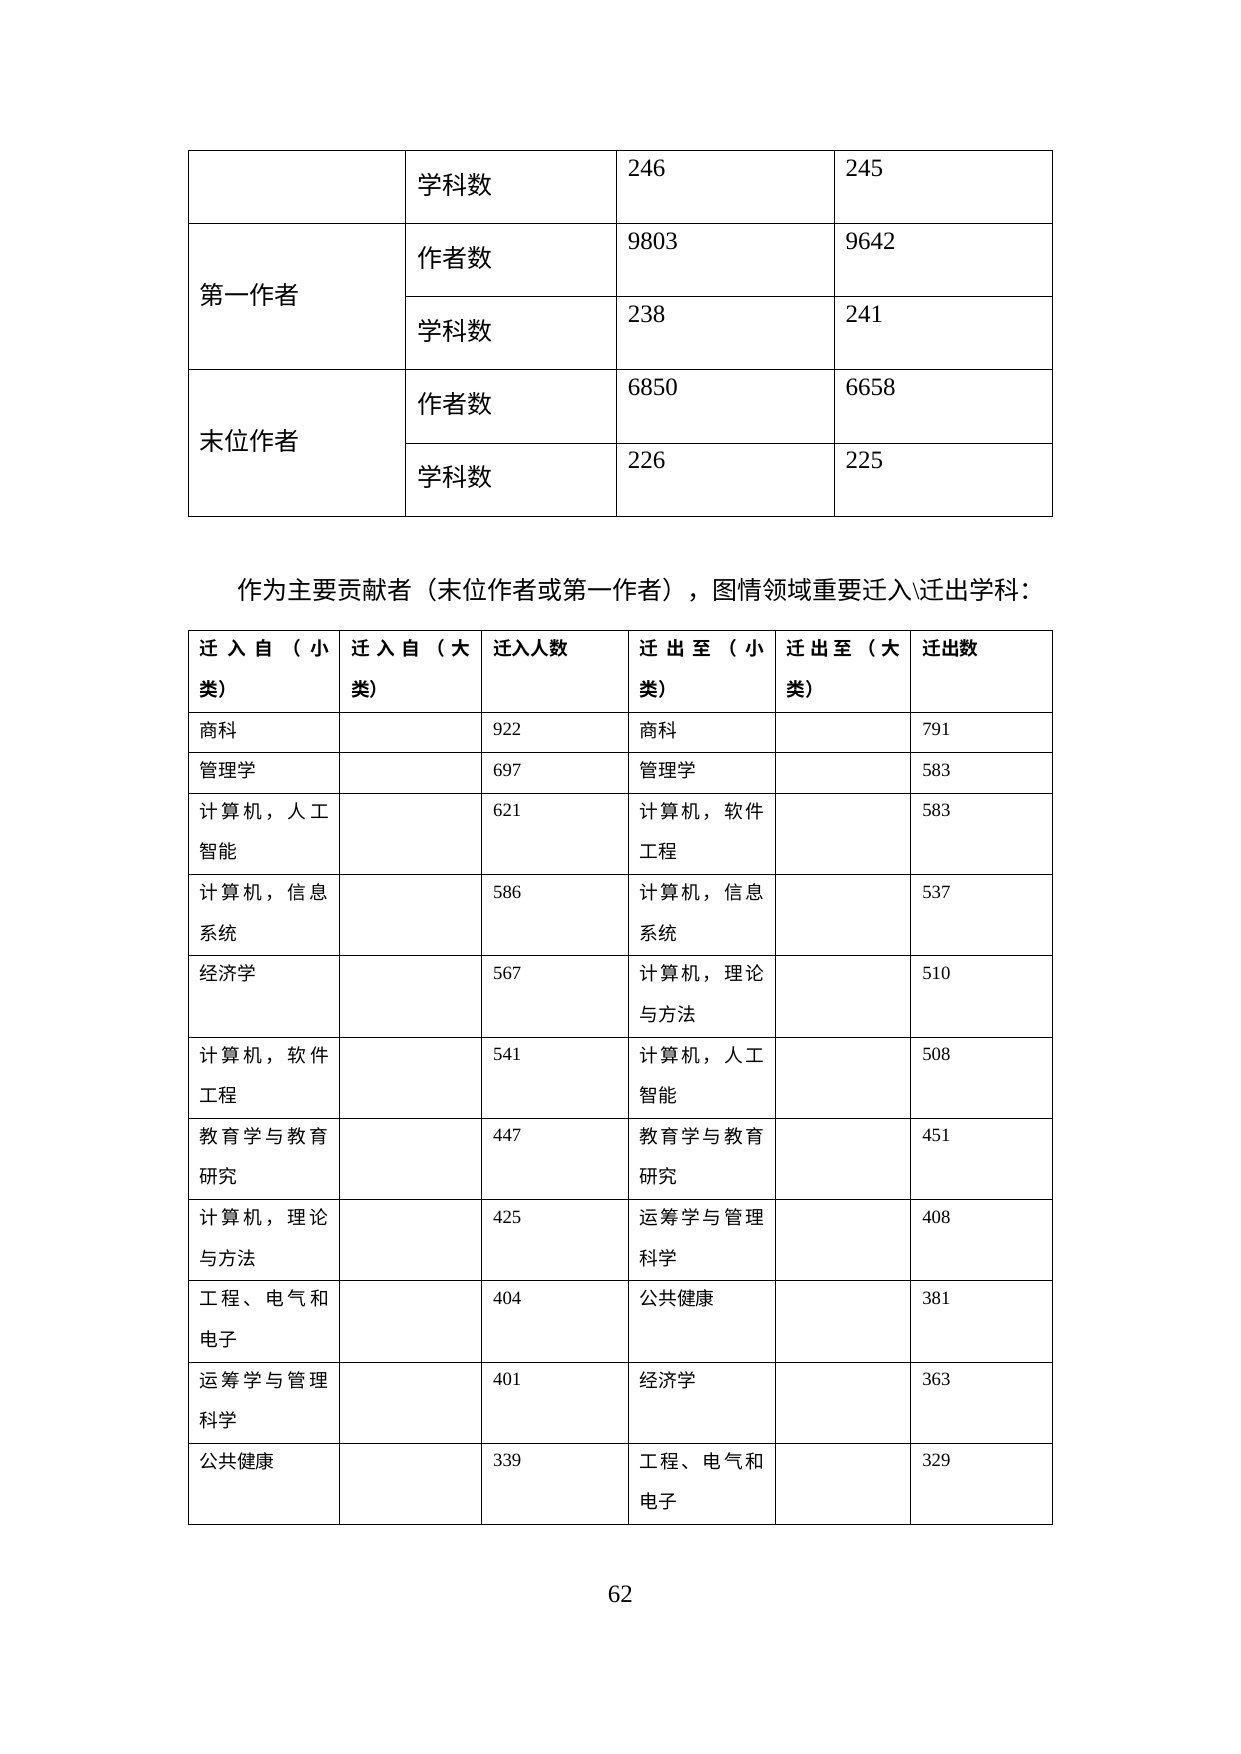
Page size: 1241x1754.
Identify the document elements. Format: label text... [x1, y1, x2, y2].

table_cell 学科数 [406, 151, 616, 223]
table_cell [340, 753, 481, 793]
table_cell 计算机，信息系统 [629, 875, 775, 955]
table_cell 工程、电气和电子 [189, 1281, 339, 1362]
table_cell 363 [911, 1363, 1052, 1443]
table_cell 学科数 [406, 444, 616, 516]
table_cell [340, 1363, 481, 1443]
table_cell [776, 1363, 910, 1443]
table_cell [340, 1200, 481, 1280]
table_cell 第一作者 [189, 224, 405, 369]
table_cell 计算机，软件工程 [189, 1038, 339, 1118]
table_cell 运筹学与管理科学 [189, 1363, 339, 1443]
table_cell 791 [911, 713, 1052, 752]
table_cell 541 [482, 1038, 628, 1118]
table_cell 451 [911, 1119, 1052, 1199]
table_cell [776, 753, 910, 793]
table_cell 329 [911, 1444, 1052, 1524]
table_cell 583 [911, 753, 1052, 793]
table_cell 510 [911, 956, 1052, 1037]
table_cell 508 [911, 1038, 1052, 1118]
table_cell 447 [482, 1119, 628, 1199]
table_cell 计算机，理论与方法 [189, 1200, 339, 1280]
table_cell 404 [482, 1281, 628, 1362]
table_cell 225 [835, 444, 1052, 516]
table_cell [776, 713, 910, 752]
table_header 迁出至（小类） [629, 631, 775, 712]
table_cell 401 [482, 1363, 628, 1443]
table_cell [340, 1038, 481, 1118]
table_cell [340, 713, 481, 752]
table_cell [776, 1119, 910, 1199]
table_cell [340, 1119, 481, 1199]
table_cell [776, 794, 910, 874]
table_cell [776, 956, 910, 1037]
table_cell 621 [482, 794, 628, 874]
table_cell 经济学 [629, 1363, 775, 1443]
table_cell 226 [617, 444, 834, 516]
table_cell 238 [617, 297, 834, 369]
table_cell [776, 1444, 910, 1524]
table_cell [776, 1200, 910, 1280]
table_cell 381 [911, 1281, 1052, 1362]
table_cell 9642 [835, 224, 1052, 296]
table_cell 商科 [629, 713, 775, 752]
table_header 迁入自（小类） [189, 631, 339, 712]
table_cell 408 [911, 1200, 1052, 1280]
table_cell 567 [482, 956, 628, 1037]
table_cell 245 [835, 151, 1052, 223]
table_header 迁入人数 [482, 631, 628, 712]
text 作为主要贡献者（末位作者或第一作者），图情领域重要迁入\迁出学科： [187, 556, 1053, 621]
table_cell 公共健康 [189, 1444, 339, 1524]
table_cell 922 [482, 713, 628, 752]
table_cell 241 [835, 297, 1052, 369]
table_cell [340, 1444, 481, 1524]
table_cell [340, 875, 481, 955]
table_cell 537 [911, 875, 1052, 955]
table_cell 586 [482, 875, 628, 955]
table_cell 作者数 [406, 224, 616, 296]
table_cell 运筹学与管理科学 [629, 1200, 775, 1280]
table_cell 9803 [617, 224, 834, 296]
table_cell 末位作者 [189, 370, 405, 516]
table_cell 教育学与教育研究 [189, 1119, 339, 1199]
table_cell 计算机，信息系统 [189, 875, 339, 955]
table_cell [776, 875, 910, 955]
table_cell 697 [482, 753, 628, 793]
table_header 迁出数 [911, 631, 1052, 712]
table_cell 管理学 [629, 753, 775, 793]
table_cell [340, 1281, 481, 1362]
table_cell [776, 1038, 910, 1118]
table_cell 246 [617, 151, 834, 223]
table_header 迁入自（大类） [340, 631, 481, 712]
table_cell 管理学 [189, 753, 339, 793]
table_cell 计算机，人工智能 [189, 794, 339, 874]
table_cell 作者数 [406, 370, 616, 442]
table_cell 6658 [835, 370, 1052, 442]
table_cell 425 [482, 1200, 628, 1280]
table_header 迁出至（大类） [776, 631, 910, 712]
table_cell 583 [911, 794, 1052, 874]
table_cell 商科 [189, 713, 339, 752]
table_cell 学科数 [406, 297, 616, 369]
table_cell 教育学与教育研究 [629, 1119, 775, 1199]
table_cell [340, 794, 481, 874]
table_cell 公共健康 [629, 1281, 775, 1362]
table_cell [776, 1281, 910, 1362]
table_cell 工程、电气和电子 [629, 1444, 775, 1524]
table_cell 经济学 [189, 956, 339, 1037]
table_cell 计算机，理论与方法 [629, 956, 775, 1037]
table_cell 339 [482, 1444, 628, 1524]
table_cell 计算机，人工智能 [629, 1038, 775, 1118]
table_cell [340, 956, 481, 1037]
table_cell 6850 [617, 370, 834, 442]
table_cell 主要负责人 [189, 151, 405, 223]
table_cell 计算机，软件工程 [629, 794, 775, 874]
